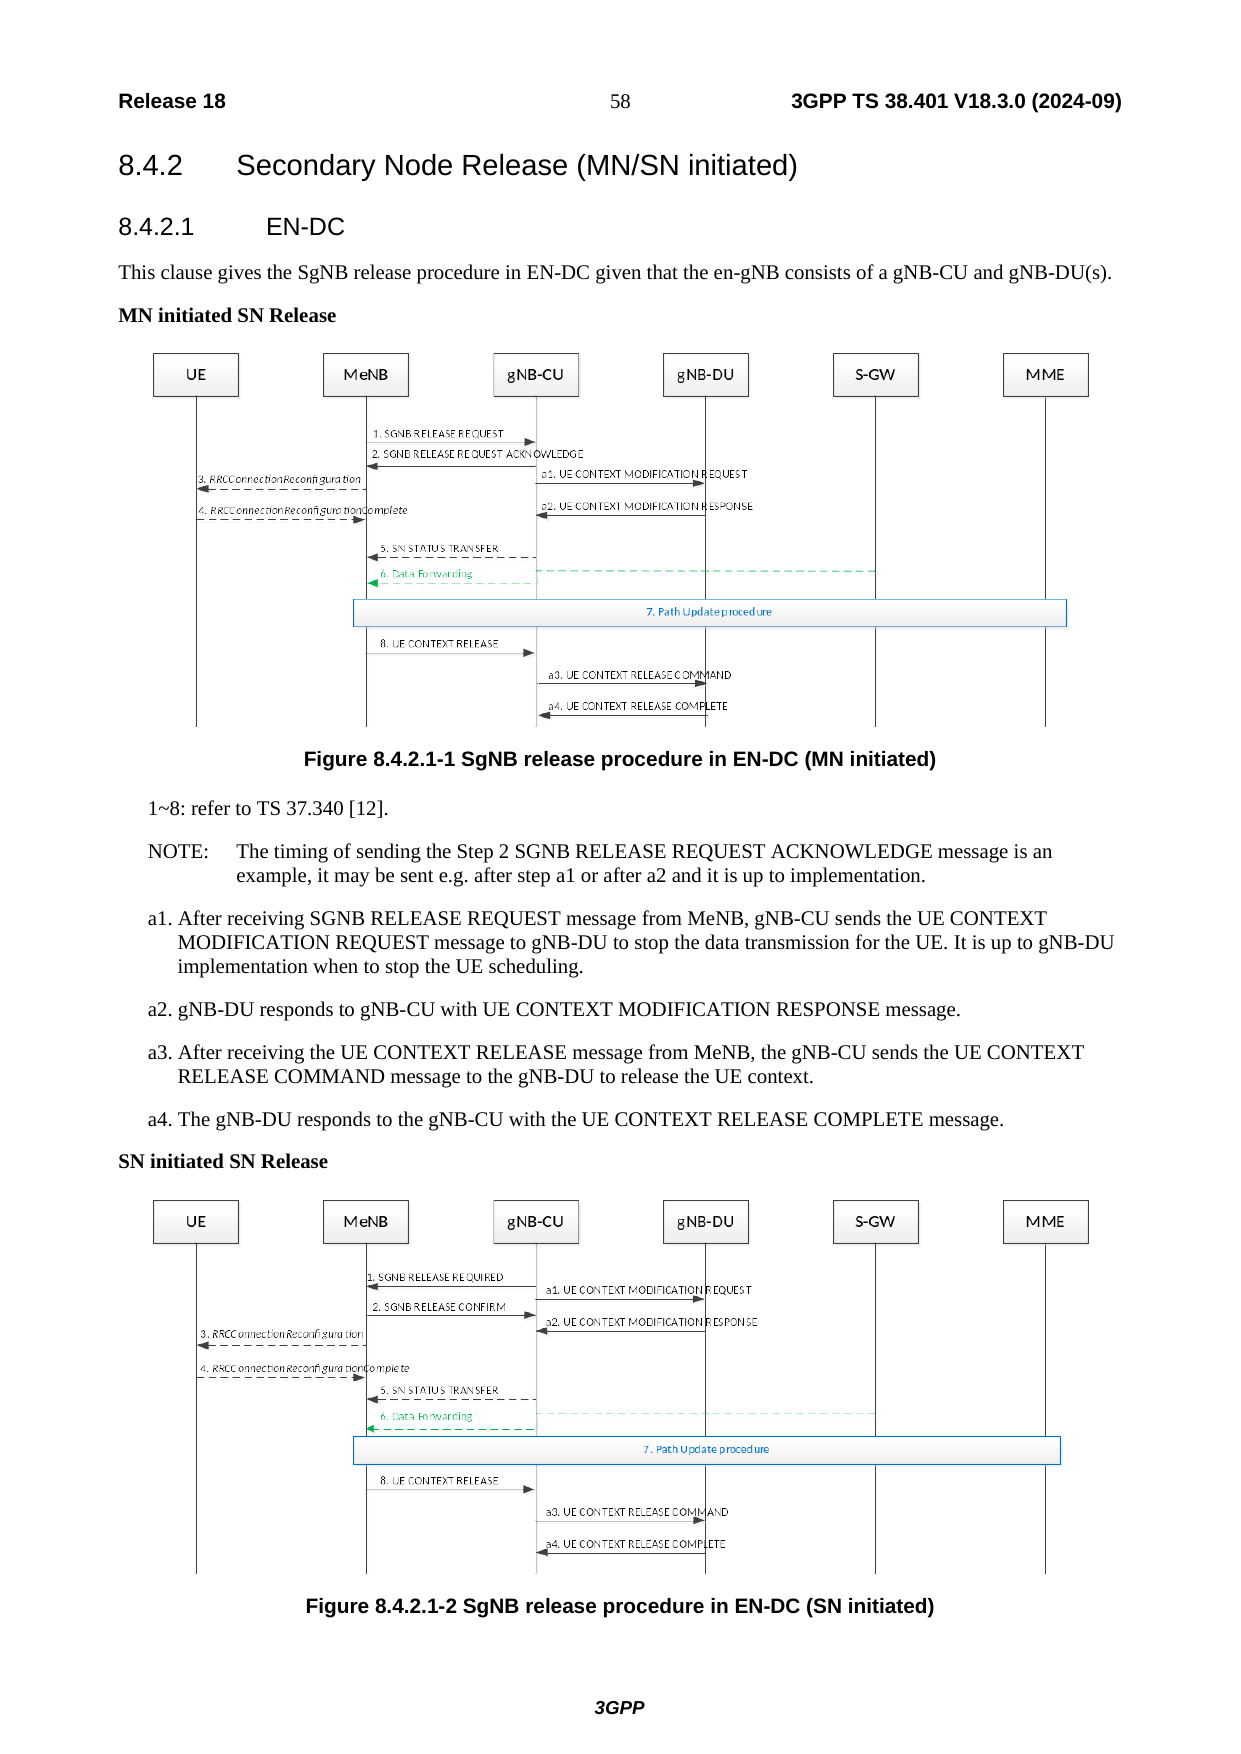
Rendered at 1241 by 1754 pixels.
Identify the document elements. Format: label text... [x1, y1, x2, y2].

text SN initiated SN Release [118, 1149, 1122, 1173]
subtitle 8.4.2.1 EN-DC [118, 212, 1122, 241]
text Figure 8.4.2.1-2 SgNB release procedure in EN-DC (SN initiated) [118, 1594, 1122, 1618]
text Figure 8.4.2.1-1 SgNB release procedure in EN-DC (MN initiated) [118, 747, 1122, 771]
text NOTE: The timing of sending the Step 2 SGNB RELEASE REQUEST ACKNOWLEDGE message is an example, it may be sent e.g. after step a1 or after a2 and it is up to implementation. [148, 839, 1122, 887]
text a2. gNB-DU responds to gNB-CU with UE CONTEXT MODIFICATION RESPONSE message. [148, 997, 1122, 1021]
text a1. After receiving SGNB RELEASE REQUEST message from MeNB, gNB-CU sends the UE CONTEXT MODIFICATION REQUEST message to gNB-DU to stop the data transmission for the UE. It is up to gNB-DU implementation when to stop the UE scheduling. [148, 906, 1122, 978]
subtitle 8.4.2 Secondary Node Release (MN/SN initiated) [118, 147, 1122, 181]
text a4. The gNB-DU responds to the gNB-CU with the UE CONTEXT RELEASE COMPLETE message. [148, 1106, 1122, 1131]
text 1~8: refer to TS 37.340 [12]. [148, 796, 1122, 820]
text a3. After receiving the UE CONTEXT RELEASE message from MeNB, the gNB-CU sends the UE CONTEXT RELEASE COMMAND message to the gNB-DU to release the UE context. [148, 1039, 1122, 1088]
text MN initiated SN Release [118, 303, 1122, 327]
text This clause gives the SgNB release procedure in EN-DC given that the en-gNB consists of a gNB-CU and gNB-DU(s). [118, 260, 1122, 284]
